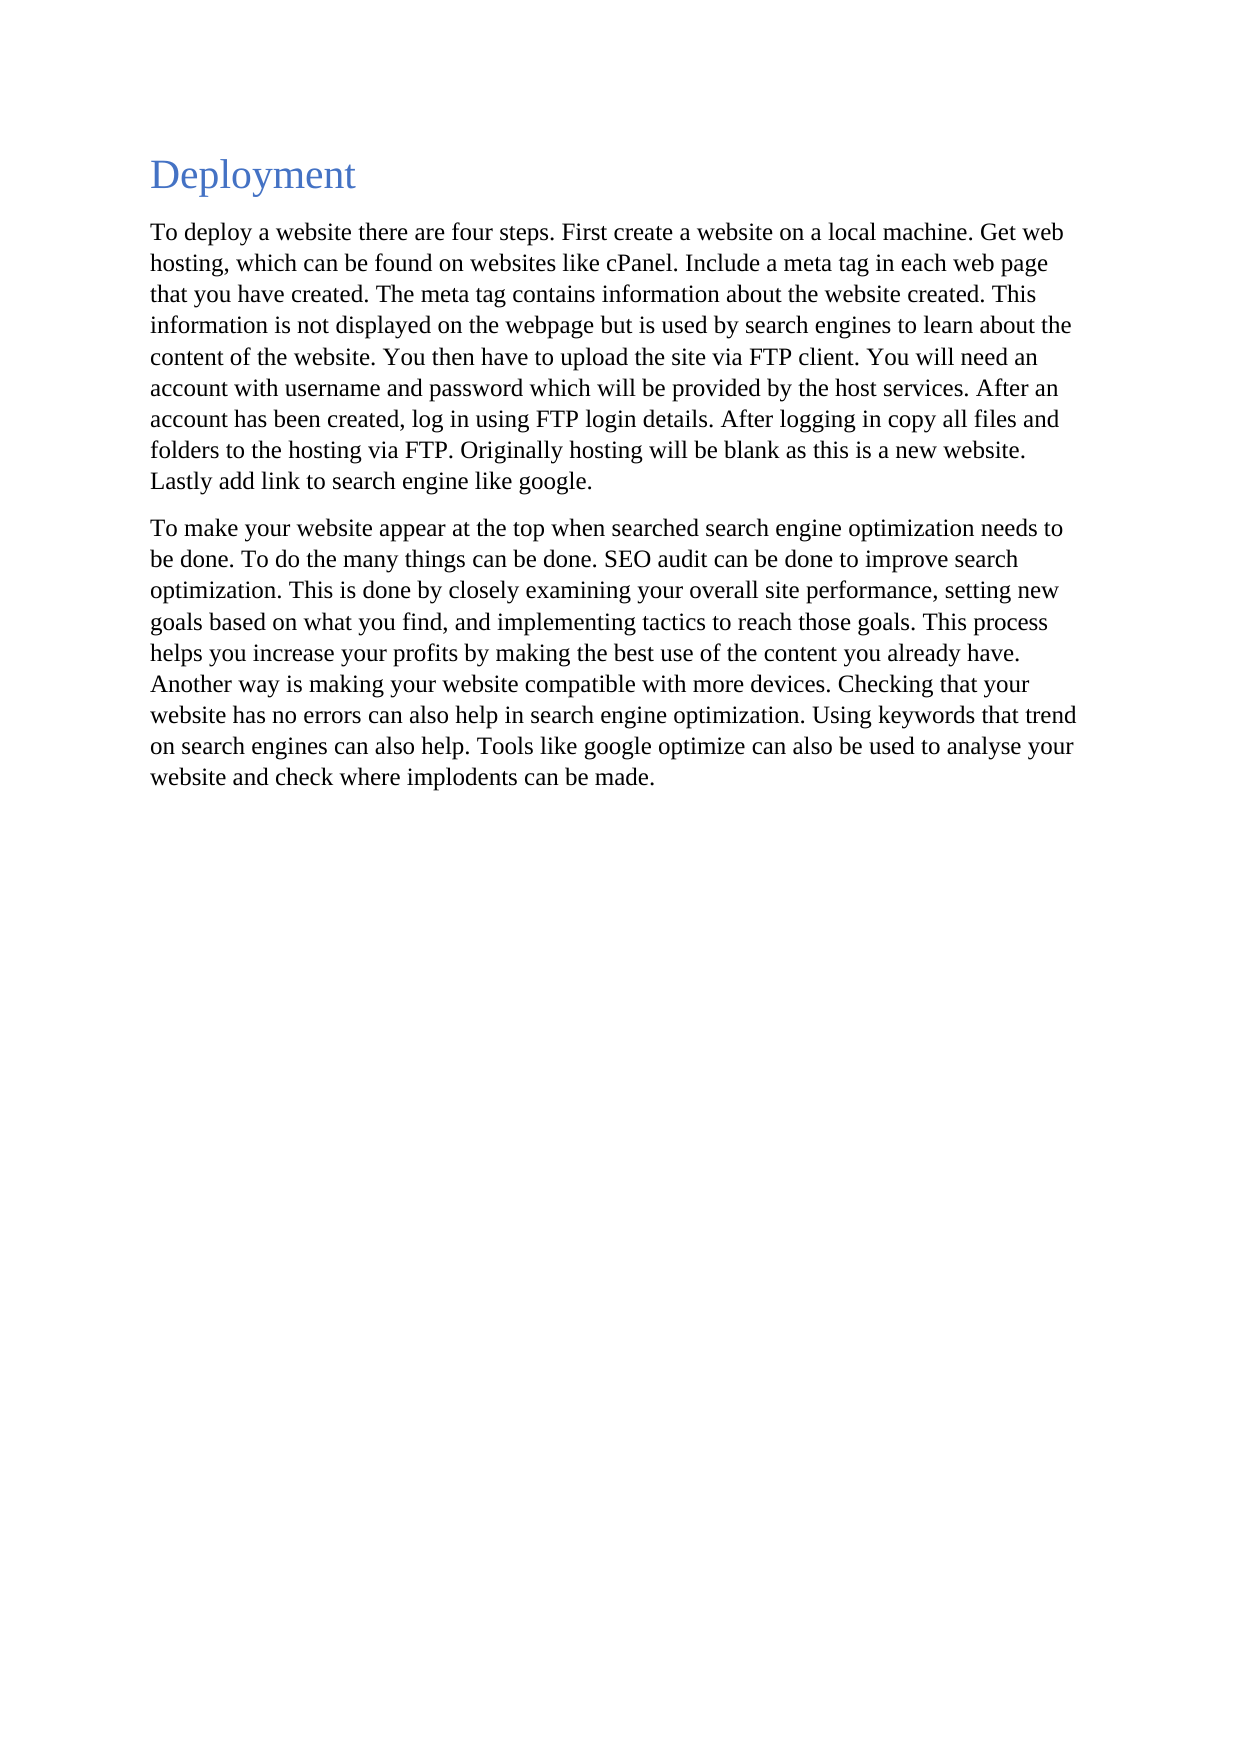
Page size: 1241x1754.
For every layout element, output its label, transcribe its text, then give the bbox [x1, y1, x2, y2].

text To deploy a website there are four steps. First create a website on a local machine. Get web hosting, which can be found on websites like cPanel. Include a meta tag in each web page that you have created. The meta tag contains information about the website created. This information is not displayed on the webpage but is used by search engines to learn about the content of the website. You then have to upload the site via FTP client. You will need an account with username and password which will be provided by the host services. After an account has been created, log in using FTP login details. After logging in copy all files and folders to the hosting via FTP. Originally hosting will be blank as this is a new website. Lastly add link to search engine like google. [150, 217, 1090, 494]
text To make your website appear at the top when searched search engine optimization needs to be done. To do the many things can be done. SEO audit can be done to improve search optimization. This is done by closely examining your overall site performance, setting new goals based on what you find, and implementing tactics to reach those goals. This process helps you increase your profits by making the best use of the content you already have. Another way is making your website compatible with more devices. Checking that your website has no errors can also help in search engine optimization. Using keywords that trend on search engines can also help. Tools like google optimize can also be used to analyse your website and check where implodents can be made. [150, 513, 1090, 791]
text Deployment [150, 150, 1090, 198]
